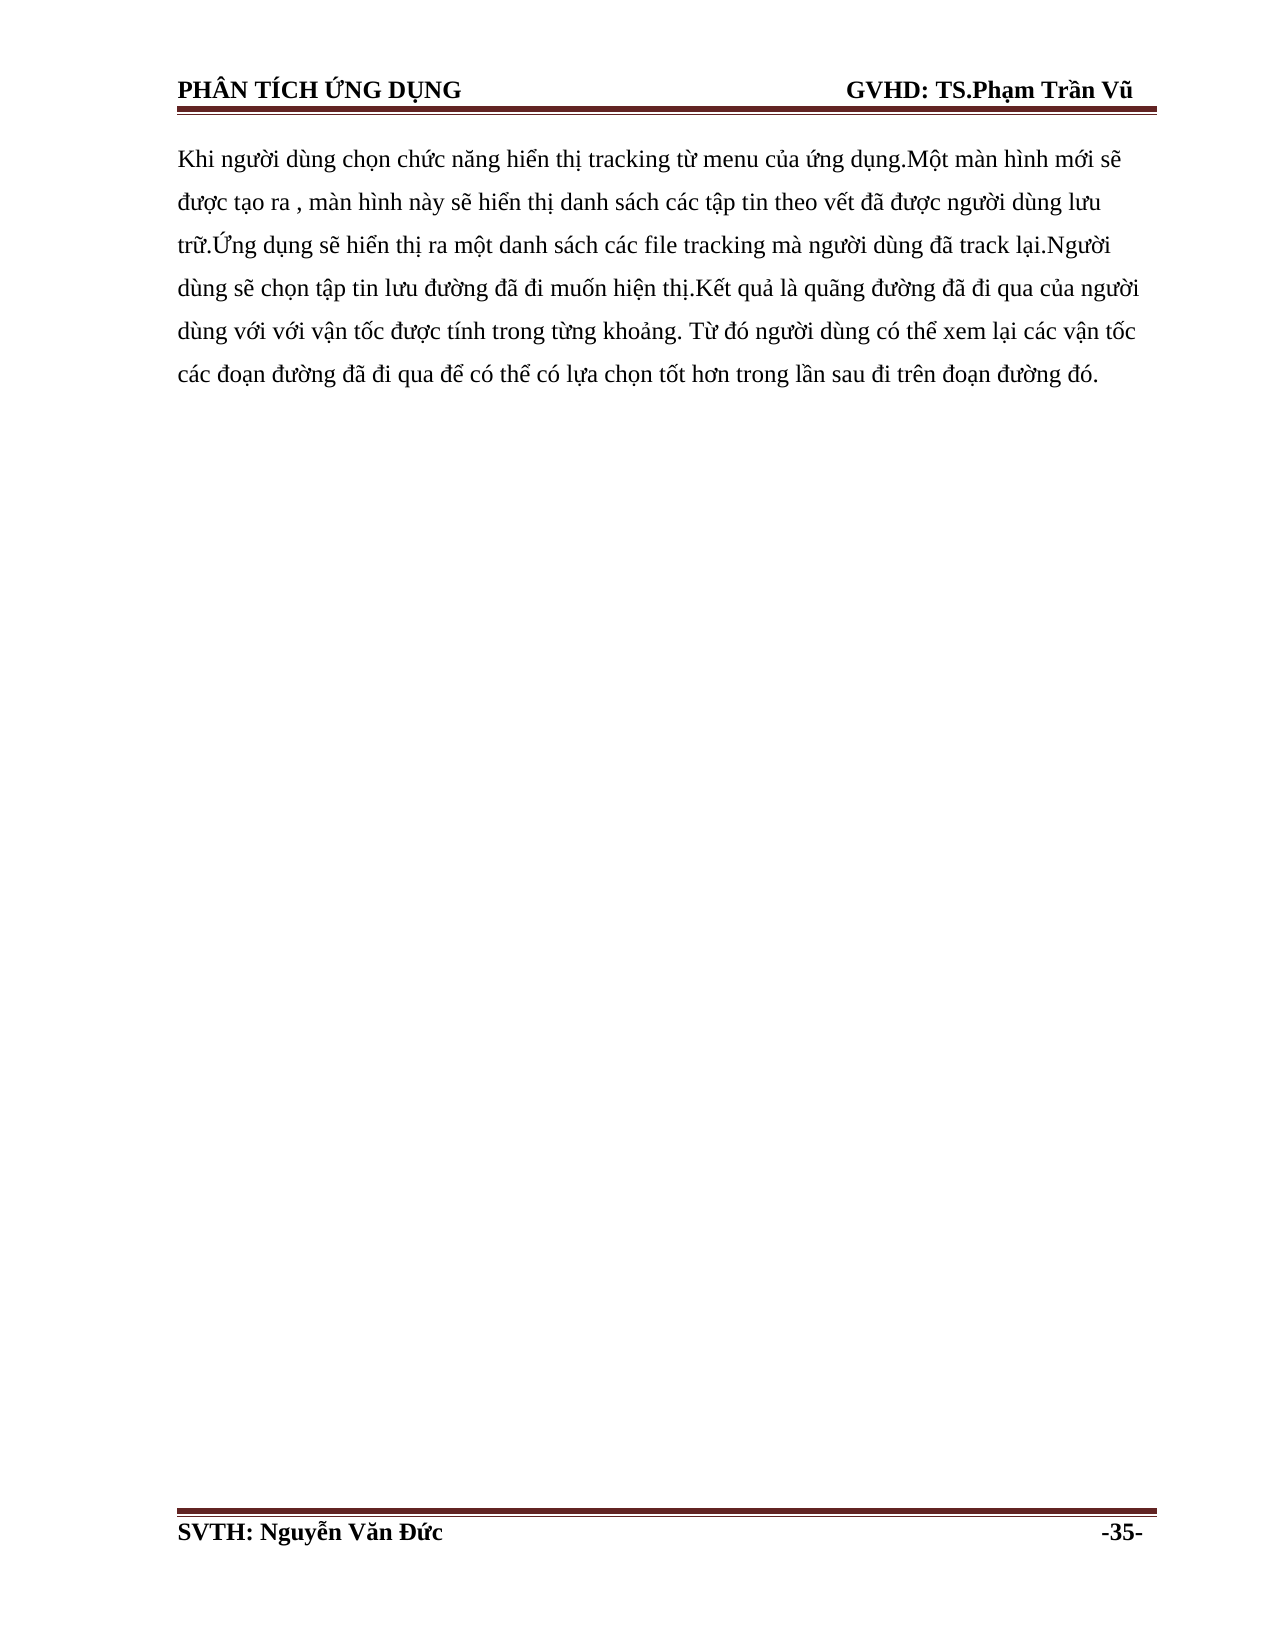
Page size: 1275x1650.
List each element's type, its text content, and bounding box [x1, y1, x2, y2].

text Khi người dùng chọn chức năng hiển thị tracking từ menu của ứng dụng.Một màn hình mới sẽ được tạo ra , màn hình này sẽ hiển thị danh sách các tập tin theo vết đã được người dùng lưu trữ.Ứng dụng sẽ hiển thị ra một danh sách các file tracking mà người dùng đã track lại.Người dùng sẽ chọn tập tin lưu đường đã đi muốn hiện thị.Kết quả là quãng đường đã đi qua của người dùng với với vận tốc được tính trong từng khoảng. Từ đó người dùng có thể xem lại các vận tốc các đoạn đường đã đi qua để có thể có lựa chọn tốt hơn trong lần sau đi trên đoạn đường đó. [177, 144, 1157, 388]
